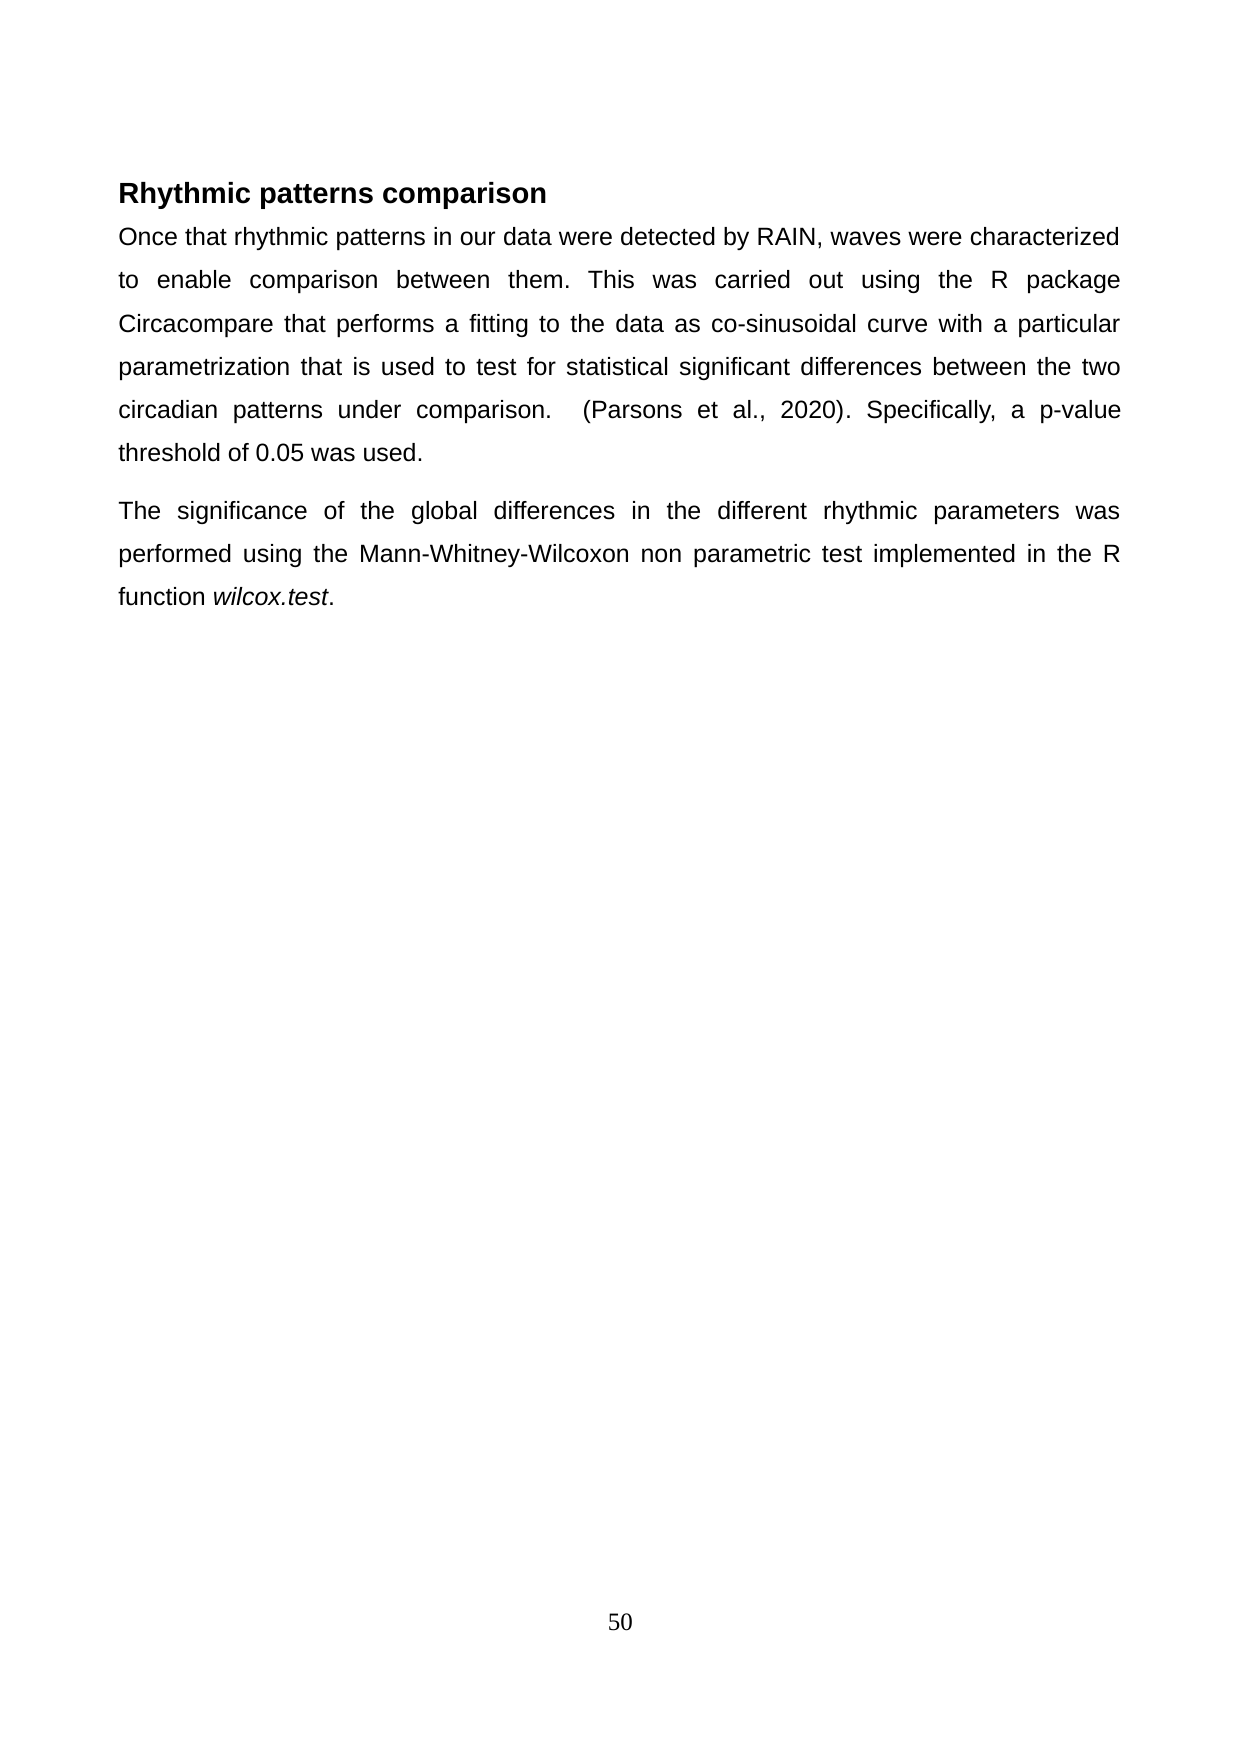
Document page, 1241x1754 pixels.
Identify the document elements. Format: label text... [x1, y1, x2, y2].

subtitle Rhythmic patterns comparison [118, 176, 1122, 210]
text Once that rhythmic patterns in our data were detected by RAIN, waves were characterized to enable comparison between them. This was carried out using the R package Circacompare that performs a fitting to the data as co-sinusoidal curve with a particular parametrization that is used to test for statistical significant differences between the two circadian patterns under comparison. (Parsons et al., 2020)⁠. Specifically, a p-value threshold of 0.05 was used. [118, 222, 1122, 467]
text The significance of the global differences in the different rhythmic parameters was performed using the Mann-Whitney-Wilcoxon non parametric test implemented in the R function wilcox.test. [118, 496, 1122, 611]
